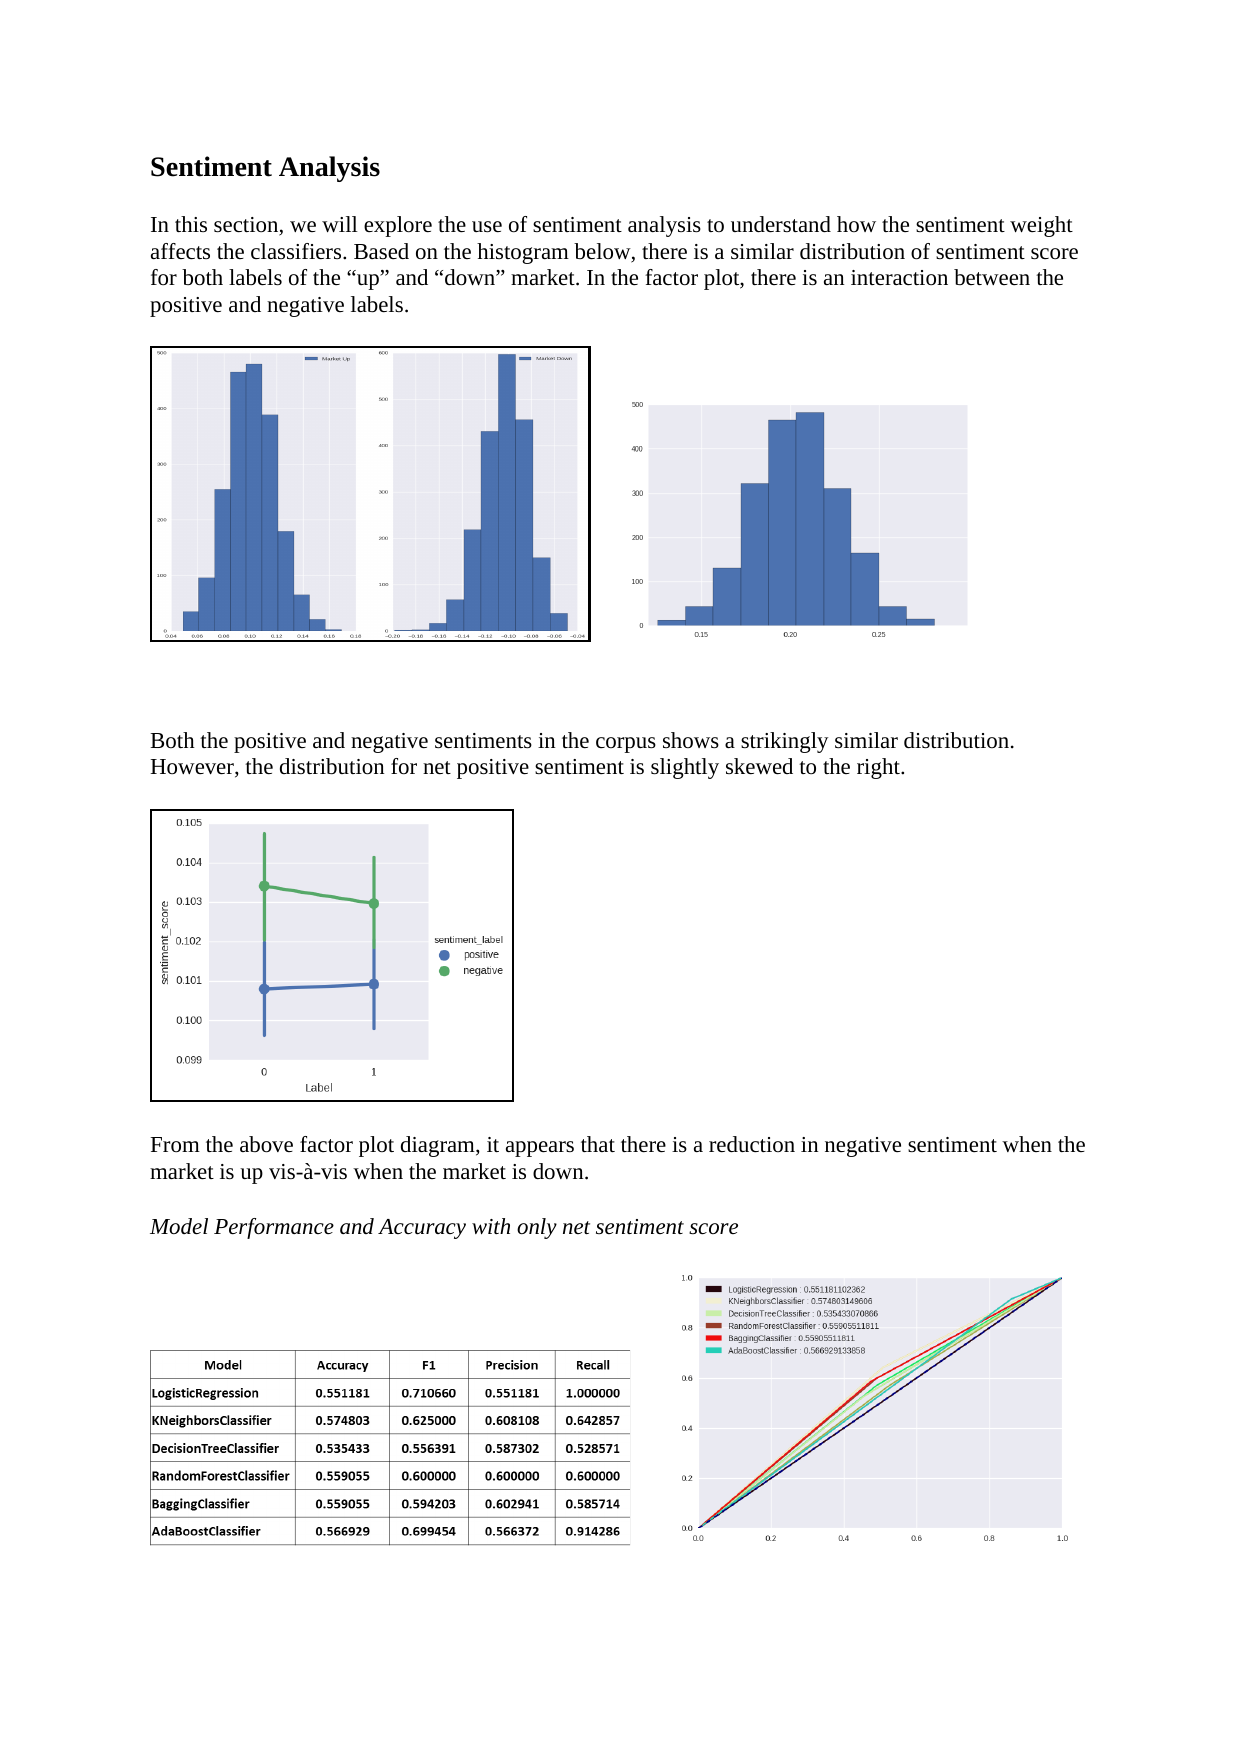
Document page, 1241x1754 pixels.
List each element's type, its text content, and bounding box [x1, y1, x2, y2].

picture [152, 348, 588, 640]
text From the above factor plot diagram, it appears that there is a reduction in negative sentiment when the market is up vis-à-vis when the market is down. [150, 1131, 1090, 1184]
text In this section, we will explore the use of sentiment analysis to understand how the sentiment weight affects the classifiers. Based on the histogram below, there is a similar distribution of sentiment score for both labels of the “up” and “down” market. In the factor plot, there is an interaction between the positive and negative labels. [150, 212, 1090, 317]
text Sentiment Analysis [150, 150, 1090, 182]
text Both the positive and negative sentiments in the corpus shows a strikingly similar distribution. However, the distribution for net positive sentiment is slightly skewed to the right. [150, 727, 1090, 780]
picture [150, 1350, 630, 1548]
picture [152, 811, 512, 1100]
picture [675, 1268, 1073, 1548]
text Model Performance and Accuracy with only net sentiment score [150, 1213, 1090, 1240]
picture [626, 396, 979, 643]
